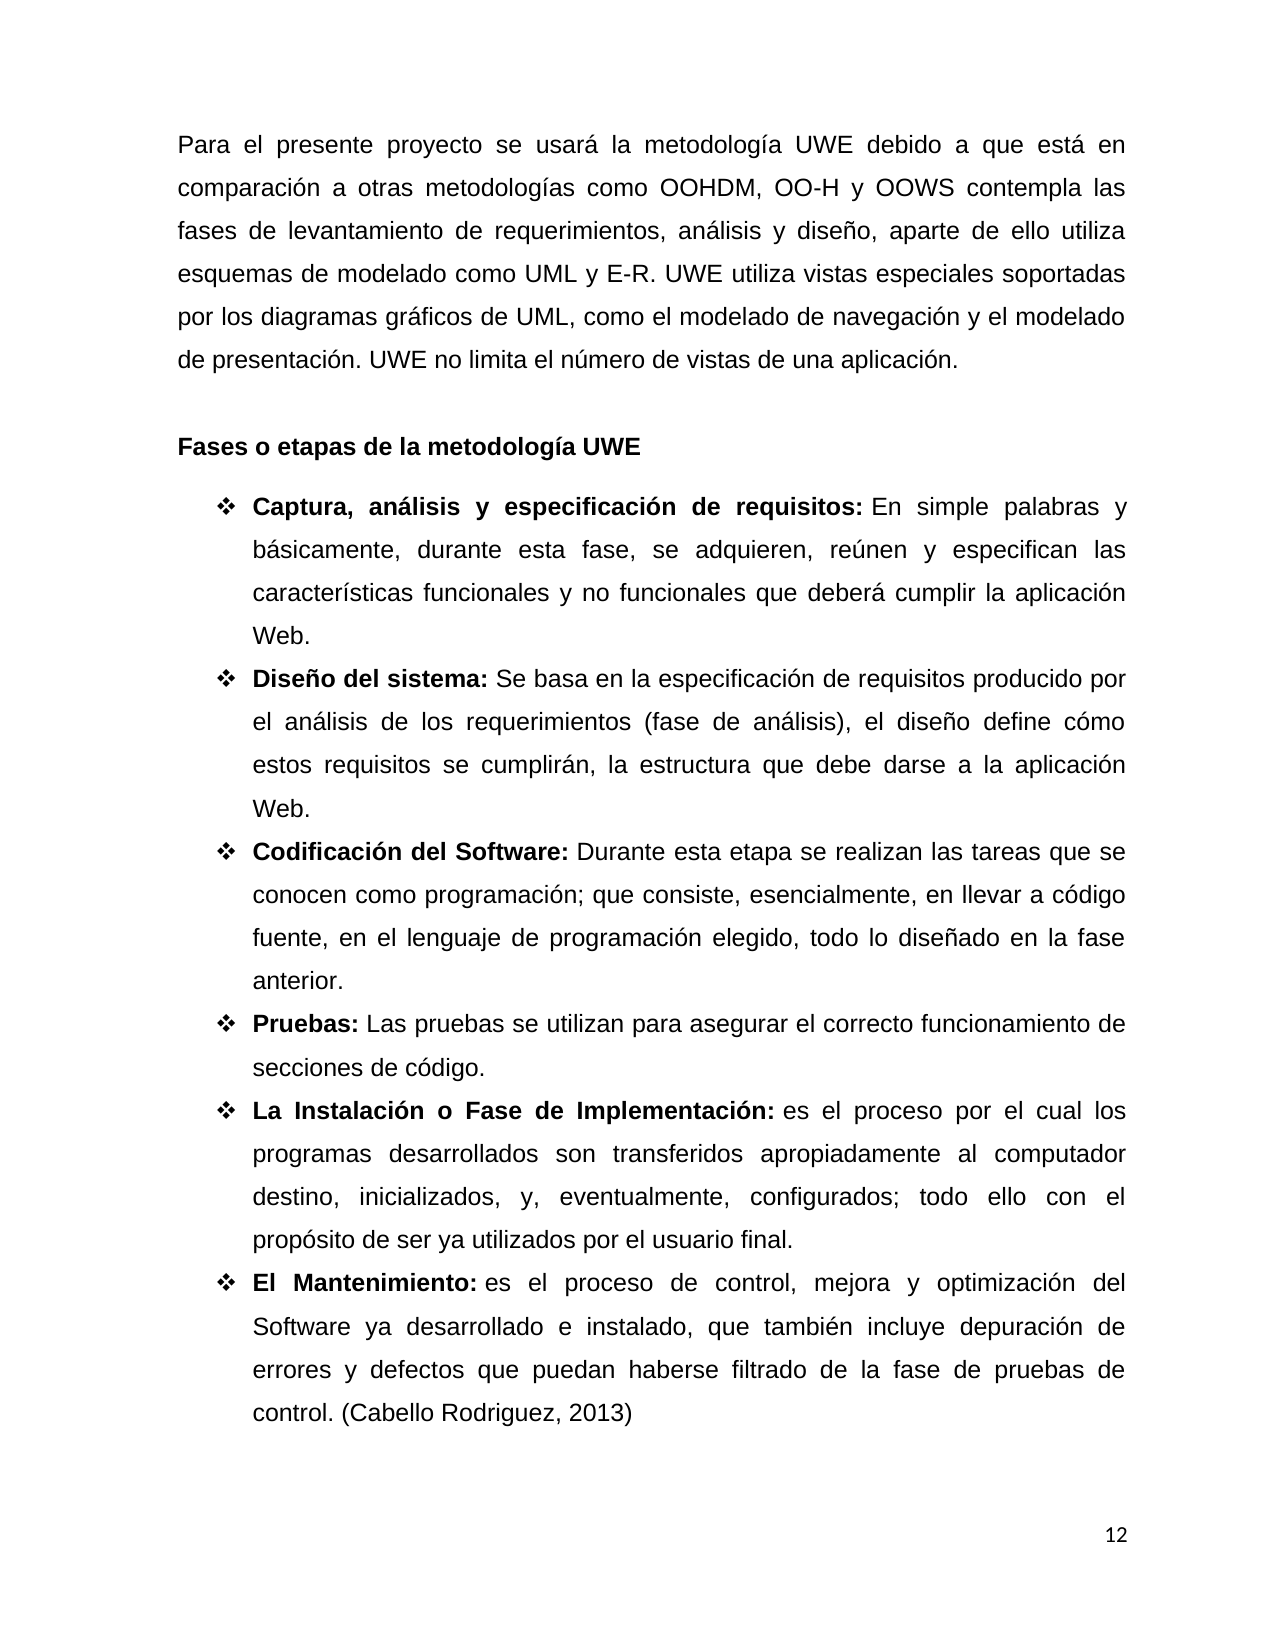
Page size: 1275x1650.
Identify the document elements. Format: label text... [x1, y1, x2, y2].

list Captura, análisis y especificación de requisitos: En simple palabras y básicamente, durante esta fase, se adquieren, reúnen y especifican las características funcionales y no funcionales que deberá cumplir la aplicación Web. [215, 492, 1127, 650]
list Codificación del Software: Durante esta etapa se realizan las tareas que se conocen como programación; que consiste, esencialmente, en llevar a código fuente, en el lenguaje de programación elegido, todo lo diseñado en la fase anterior. [215, 837, 1127, 995]
list El Mantenimiento: es el proceso de control, mejora y optimización del Software ya desarrollado e instalado, que también incluye depuración de errores y defectos que puedan haberse filtrado de la fase de pruebas de control. [215, 1268, 1127, 1427]
list Diseño del sistema: Se basa en la especificación de requisitos producido por el análisis de los requerimientos (fase de análisis), el diseño define cómo estos requisitos se cumplirán, la estructura que debe darse a la aplicación Web. [215, 664, 1127, 822]
text Fases o etapas de la metodología UWE [177, 432, 1127, 461]
list La Instalación o Fase de Implementación: es el proceso por el cual los programas desarrollados son transferidos apropiadamente al computador destino, inicializados, y, eventualmente, configurados; todo ello con el propósito de ser ya utilizados por el usuario final. [215, 1096, 1127, 1254]
list Pruebas: Las pruebas se utilizan para asegurar el correcto funcionamiento de secciones de código. [215, 1009, 1127, 1081]
text Para el presente proyecto se usará la metodología UWE debido a que está en comparación a otras metodologías como OOHDM, OO-H y OOWS contempla las fases de levantamiento de requerimientos, análisis y diseño, aparte de ello utiliza esquemas de modelado como UML y E-R. UWE utiliza vistas especiales soportadas por los diagramas gráficos de UML, como el modelado de navegación y el modelado de presentación. UWE no limita el número de vistas de una aplicación. [177, 130, 1127, 374]
